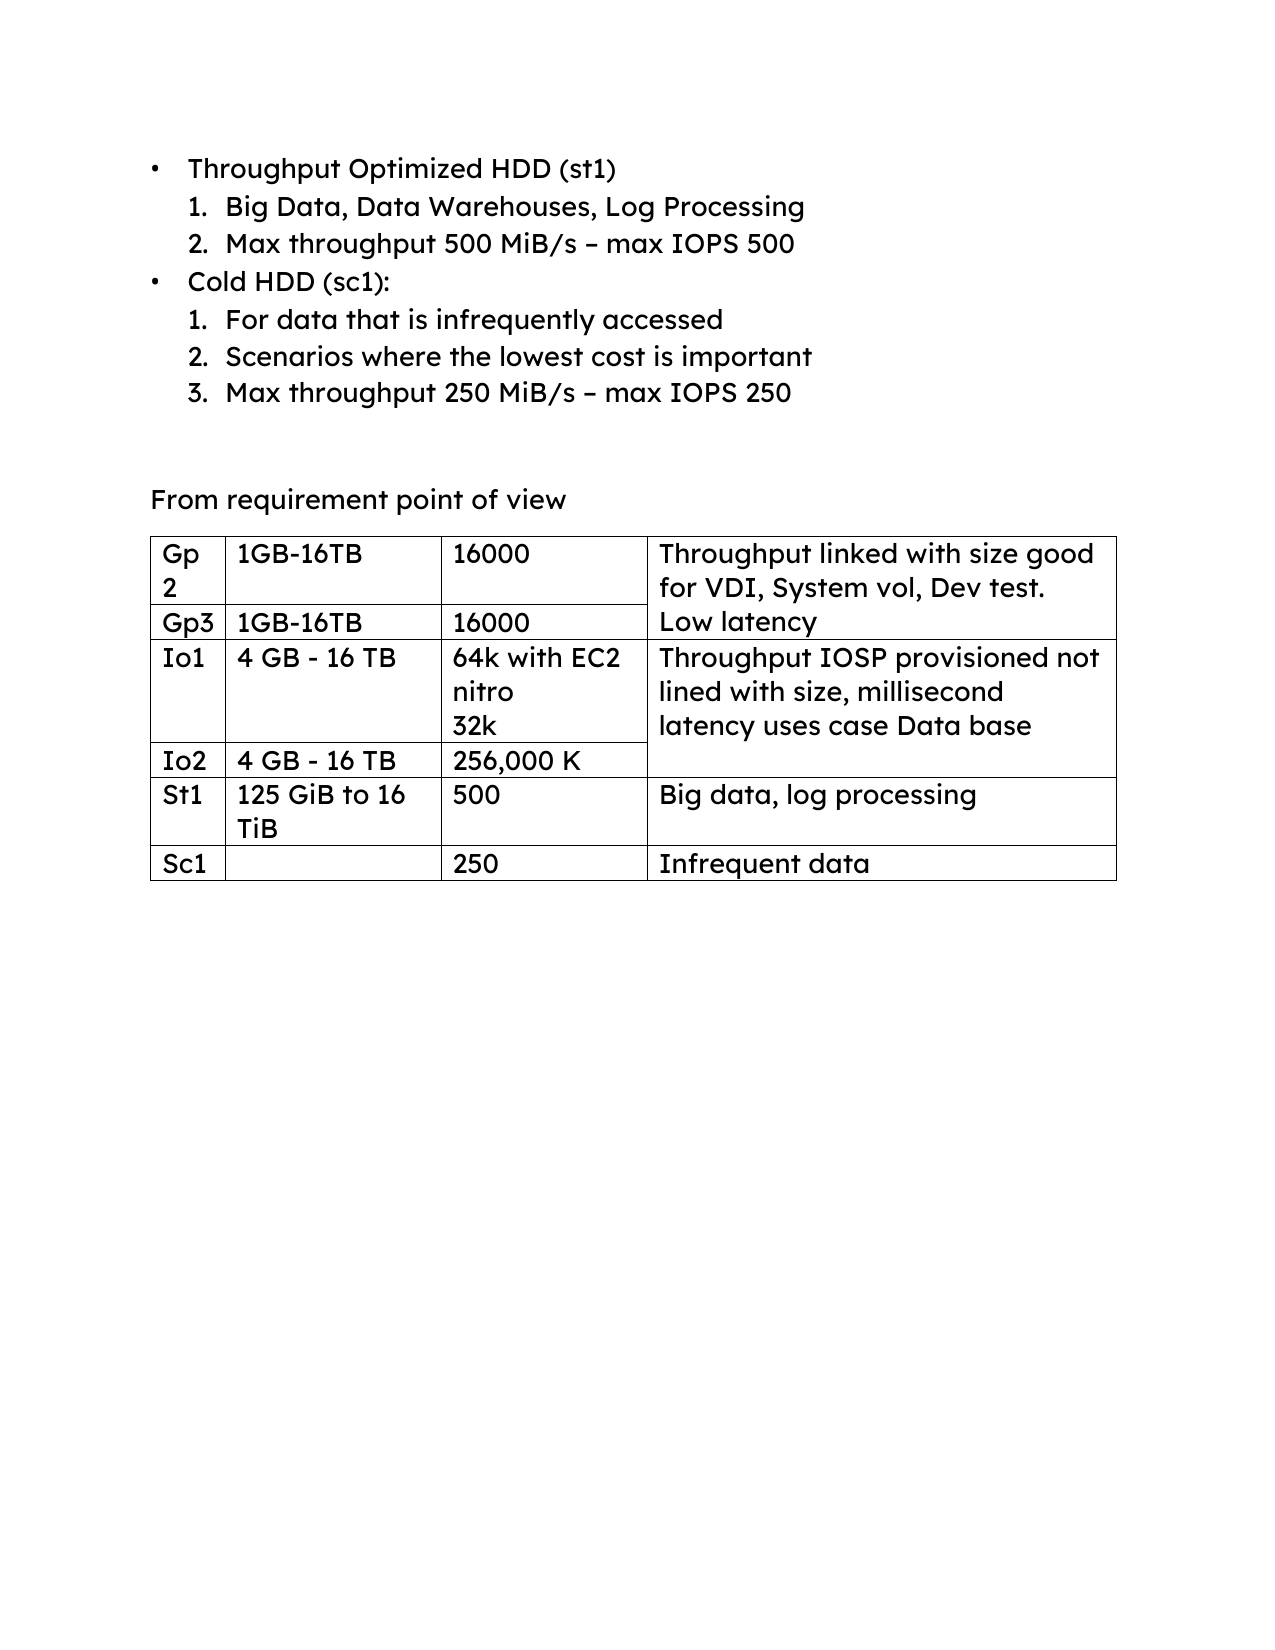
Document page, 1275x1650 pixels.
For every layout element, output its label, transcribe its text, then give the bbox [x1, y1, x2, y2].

table_cell 4 GB - 16 TB [226, 743, 441, 777]
table_cell Gp3 [151, 605, 225, 639]
table_cell Big data, log processing [648, 778, 1116, 845]
table_cell Sc1 [151, 846, 225, 880]
table_cell Io2 [151, 743, 225, 777]
table_cell 1GB-16TB [226, 605, 441, 639]
table_cell 4 GB - 16 TB [226, 640, 441, 742]
table_cell 125 GiB to 16 TiB [226, 778, 441, 845]
table_header Gp2 [151, 537, 225, 604]
list Max throughput 250 MiB/s – max IOPS 250 [187, 376, 1125, 410]
table_cell Io1 [151, 640, 225, 742]
list Scenarios where the lowest cost is important [187, 339, 1125, 373]
table_cell 16000 [442, 605, 647, 639]
table_cell [226, 846, 441, 880]
table_cell 256,000 K [442, 743, 647, 777]
list Max throughput 500 MiB/s – max IOPS 500 [187, 226, 1125, 260]
table_header 1GB-16TB [226, 537, 441, 604]
list Big Data, Data Warehouses, Log Processing [187, 190, 1125, 224]
list For data that is infrequently accessed [187, 303, 1125, 337]
table_cell Throughput IOSP provisioned not lined with size, millisecond latency uses case Data base [648, 640, 1116, 777]
text From requirement point of view [150, 482, 1125, 516]
list Cold HDD (sc1): [150, 263, 1125, 300]
table_cell Infrequent data [648, 846, 1116, 880]
table_cell 250 [442, 846, 647, 880]
table_header 16000 [442, 537, 647, 604]
table_cell 500 [442, 778, 647, 845]
list Throughput Optimized HDD (st1) [150, 150, 1125, 187]
table_cell St1 [151, 778, 225, 845]
table_header Throughput linked with size good for VDI, System vol, Dev test. Low latency [648, 537, 1116, 639]
table_cell 64k with EC2 nitro 32k [442, 640, 647, 742]
